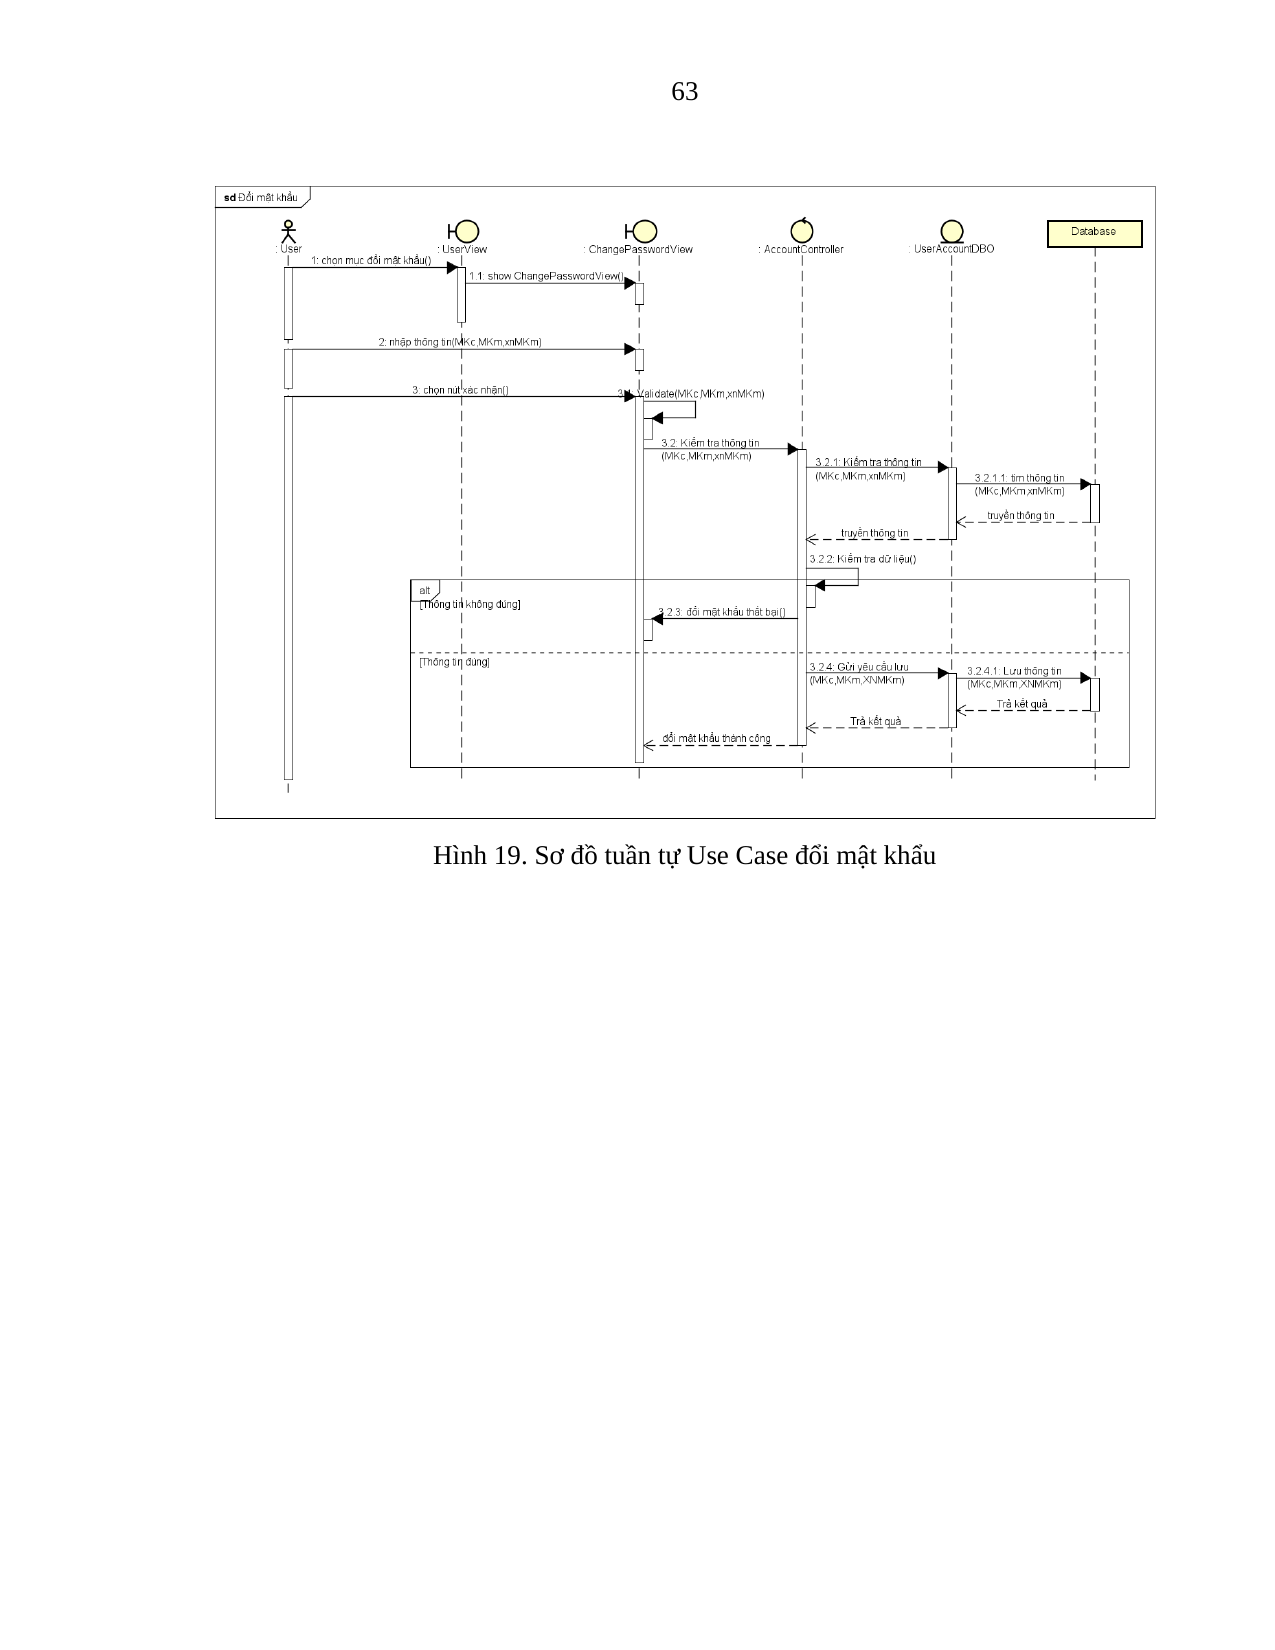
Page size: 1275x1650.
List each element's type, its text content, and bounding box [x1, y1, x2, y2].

picture [206, 177, 1163, 827]
text Hình 19. Sơ đồ tuần tự Use Case đổi mật khẩu [207, 839, 1162, 870]
